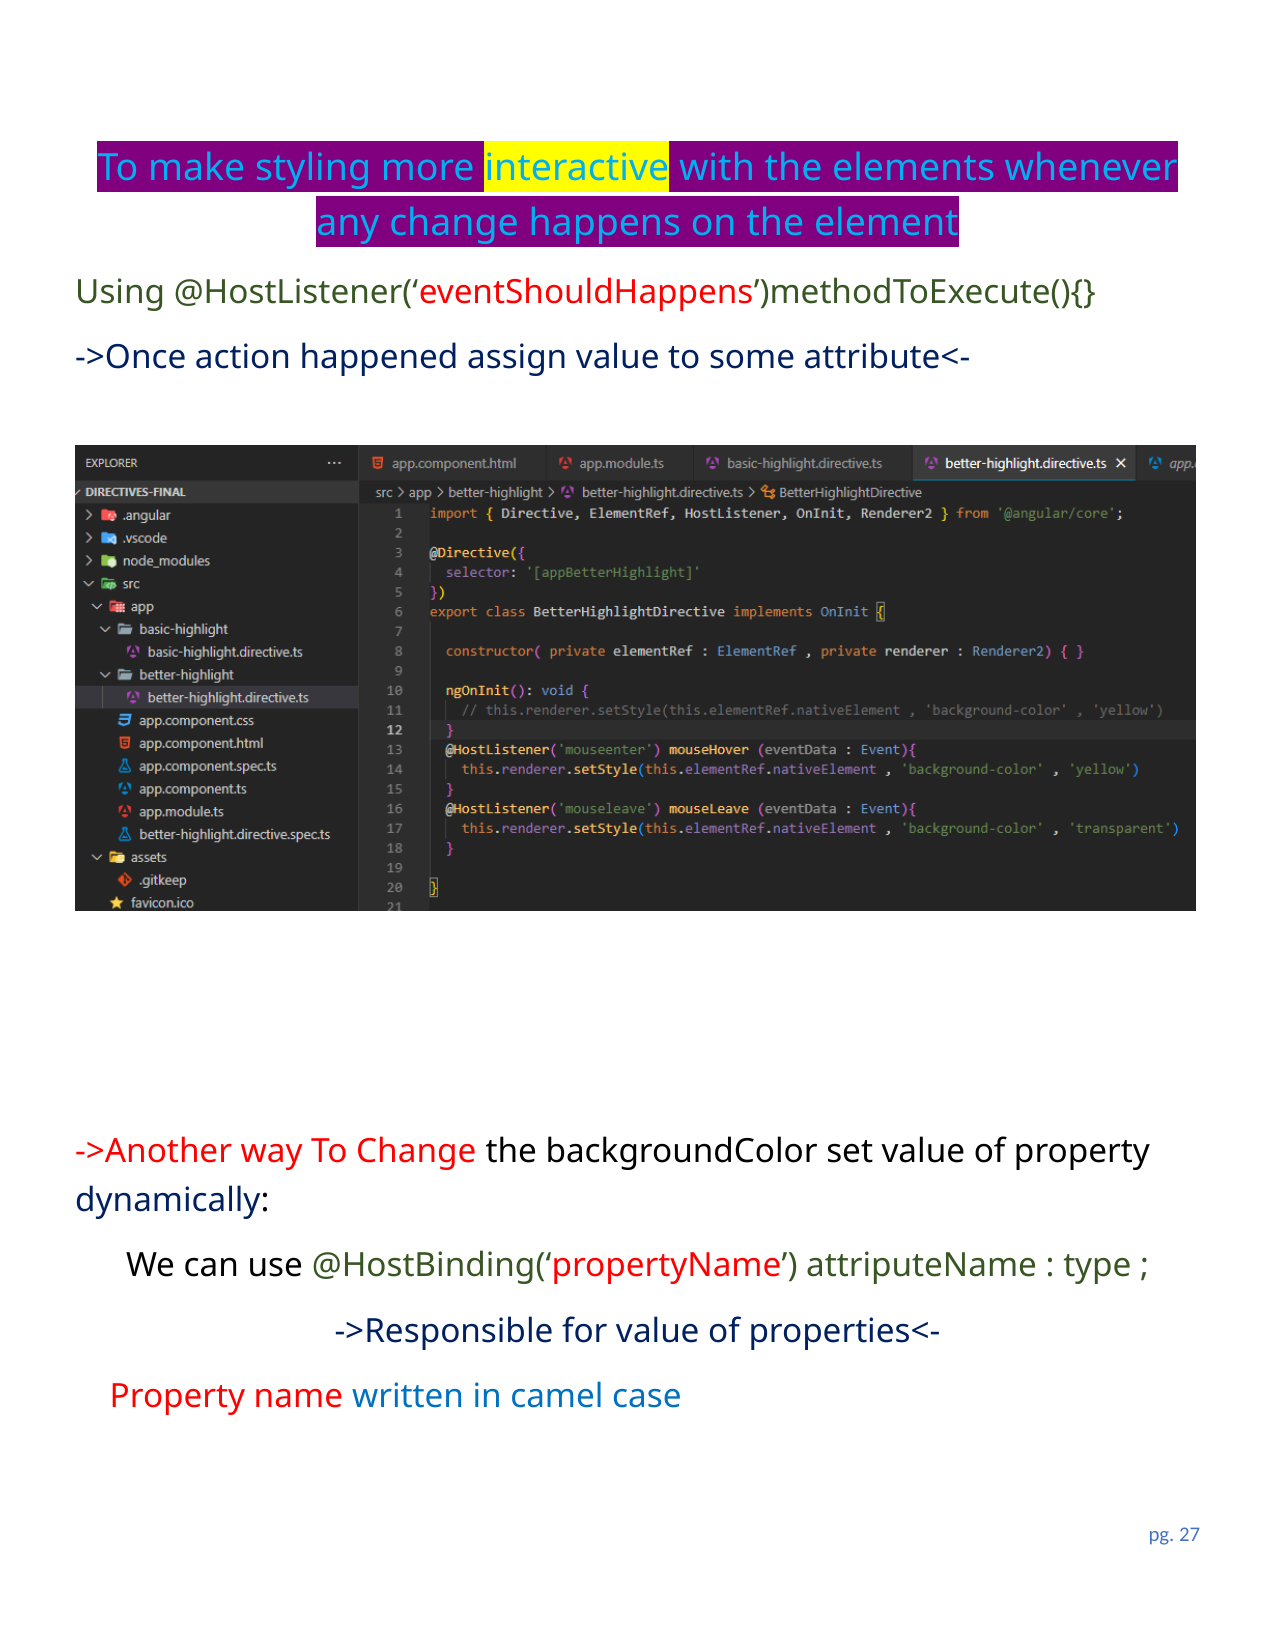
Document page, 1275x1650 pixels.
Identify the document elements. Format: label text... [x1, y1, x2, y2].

text ->Once action happened assign value to some attribute<- [75, 333, 1200, 378]
text ->Responsible for value of properties<- [75, 1307, 1200, 1352]
text Using @HostListener(‘eventShouldHappens’)methodToExecute(){} [75, 267, 1200, 313]
text To make styling more interactive with the elements whenever any change happens on the element [75, 141, 1200, 247]
text We can use @HostBinding(‘propertyName’) attriputeName : type ; [75, 1241, 1200, 1286]
text ->Another way To Change the backgroundColor set value of property dynamically: [75, 1126, 1200, 1221]
picture [75, 445, 1196, 911]
text Property name written in camel case [75, 1372, 1200, 1418]
